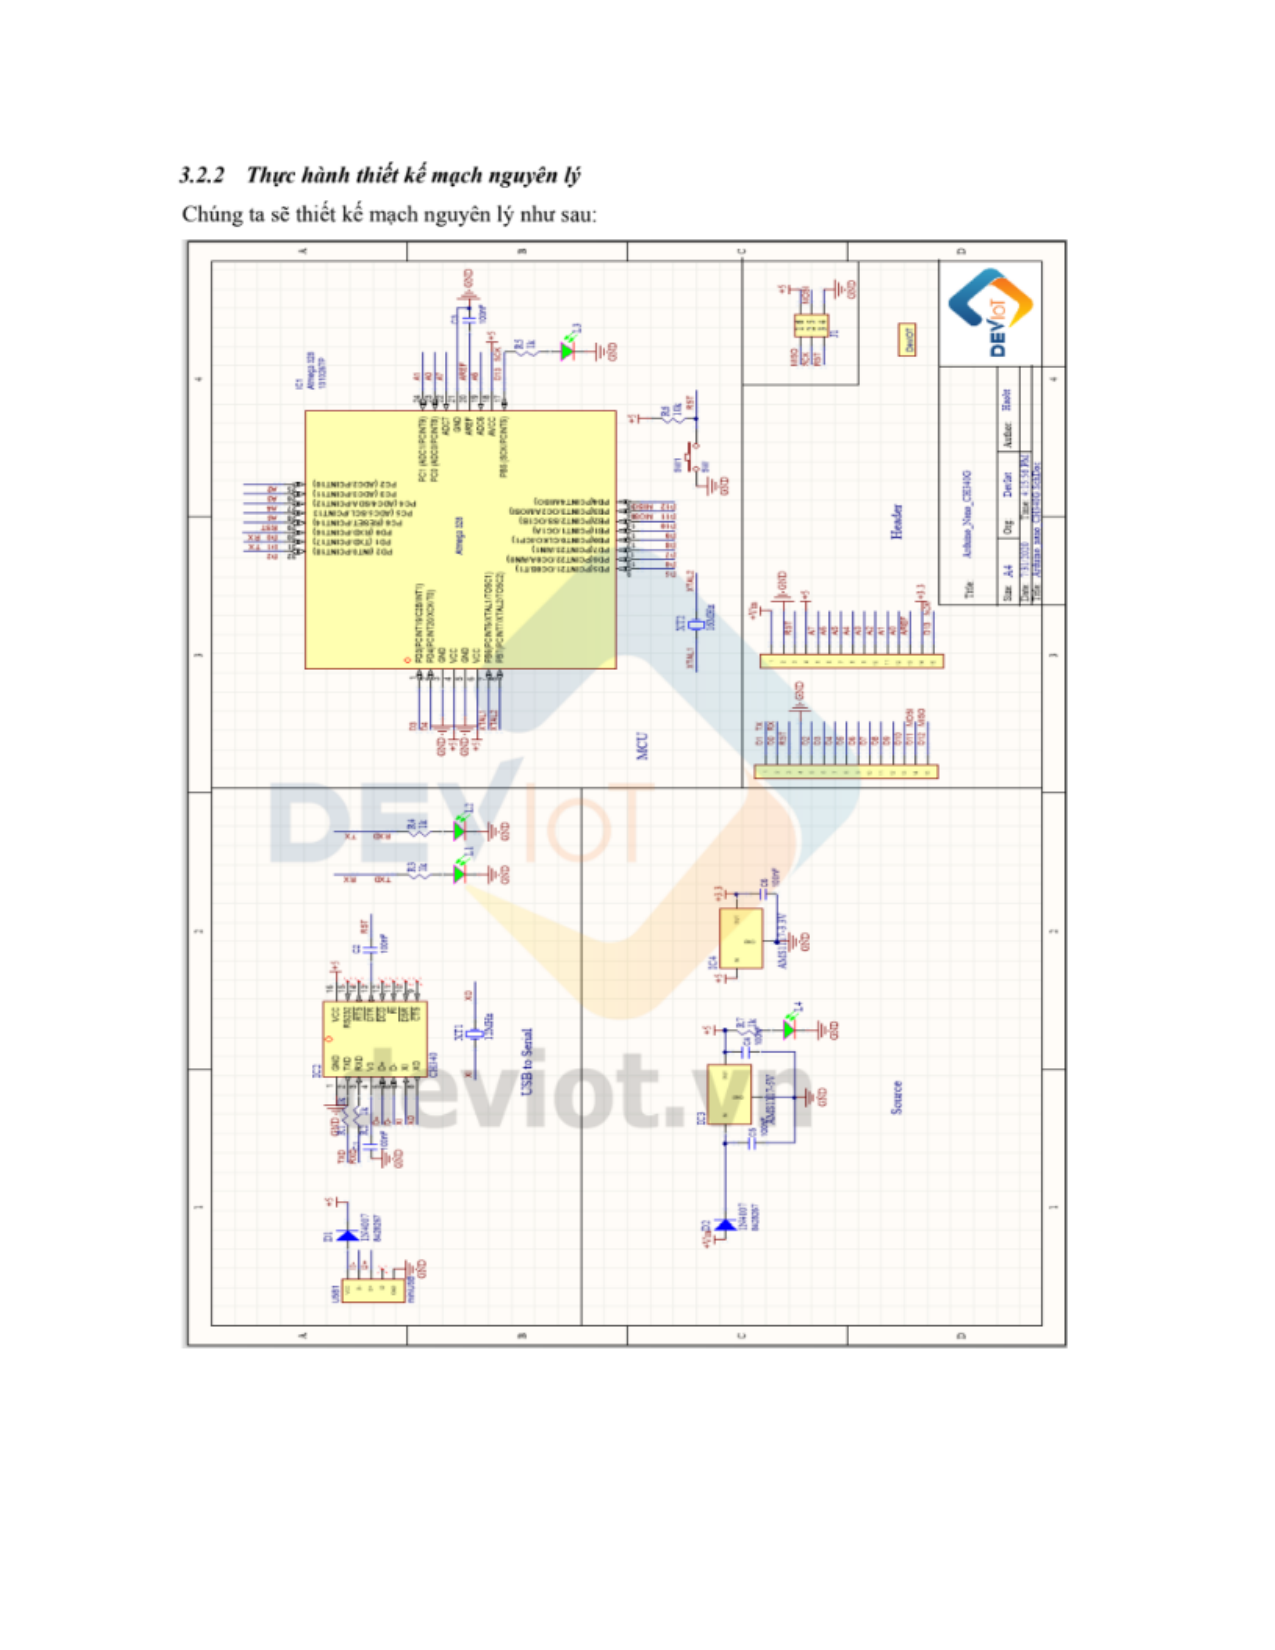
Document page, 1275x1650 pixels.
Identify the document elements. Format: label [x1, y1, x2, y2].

picture [150, 150, 1082, 1369]
